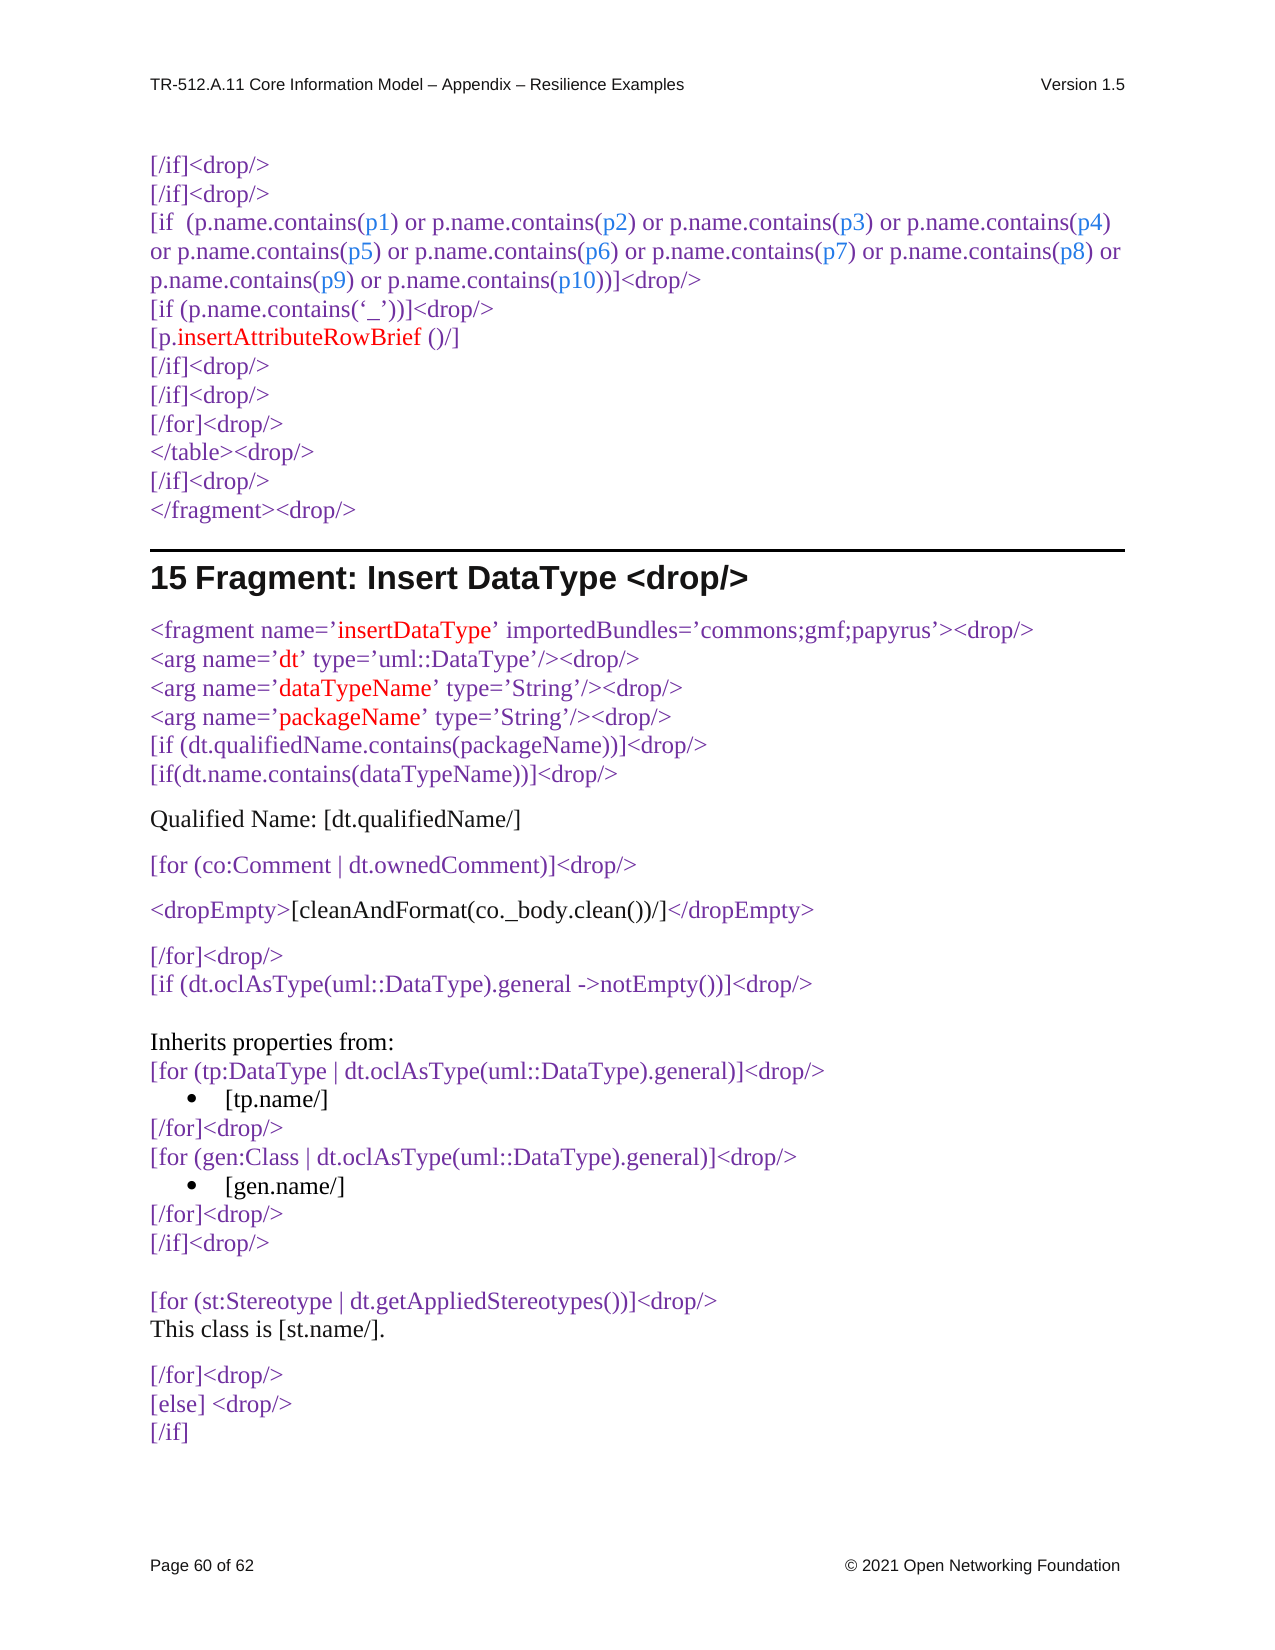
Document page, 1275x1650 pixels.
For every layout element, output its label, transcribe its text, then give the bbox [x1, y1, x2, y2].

text <fragment name=’insertDataType’ importedBundles=’commons;gmf;papyrus’><drop/> <arg name=’dt’ type=’uml::DataType’/><drop/> <arg name=’dataTypeName’ type=’String’/><drop/> <arg name=’packageName’ type=’String’/><drop/> [if (dt.qualifiedName.contains(packageName))]<drop/> [if(dt.name.contains(dataTypeName))]<drop/> [150, 615, 1125, 788]
text [/if]<drop/> [150, 351, 1125, 380]
text [for (gen:Class | dt.oclAsType(uml::DataType).general)]<drop/> [150, 1142, 1125, 1171]
text [p.insertAttributeRowBrief ()/] [150, 322, 1125, 351]
text [/for]<drop/> [if (dt.oclAsType(uml::DataType).general ->notEmpty())]<drop/> [150, 941, 1125, 998]
text <dropEmpty>[cleanAndFormat(co._body.clean())/]</dropEmpty> [150, 895, 1125, 924]
text [/if]<drop/> [150, 466, 1125, 495]
text [/for]<drop/> [150, 1199, 1125, 1228]
list [tp.name/] [187, 1084, 1125, 1113]
text Qualified Name: [dt.qualifiedName/] [150, 804, 1125, 833]
list [gen.name/] [187, 1171, 1125, 1199]
text Inherits properties from: [150, 1027, 1125, 1056]
subtitle Fragment: Insert DataType <drop/> [150, 552, 1125, 597]
text [/if]<drop/> [150, 380, 1125, 409]
text [for (co:Comment | dt.ownedComment)]<drop/> [150, 850, 1125, 879]
text </table><drop/> [150, 437, 1125, 466]
text [for (tp:DataType | dt.oclAsType(uml::DataType).general)]<drop/> [150, 1056, 1125, 1084]
text [/if]<drop/> [150, 1228, 1125, 1257]
text </fragment><drop/> [150, 495, 1125, 524]
text [/for]<drop/> [150, 1113, 1125, 1142]
text [for (st:Stereotype | dt.getAppliedStereotypes())]<drop/> This class is [st.name/]. [150, 1286, 1125, 1343]
text [/if]<drop/> [150, 179, 1125, 207]
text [150, 207, 1125, 294]
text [150, 1360, 1125, 1446]
text [if (p.name.contains(‘_’))]<drop/> [150, 294, 1125, 322]
text [/if]<drop/> [150, 150, 1125, 179]
text [/for]<drop/> [150, 409, 1125, 437]
